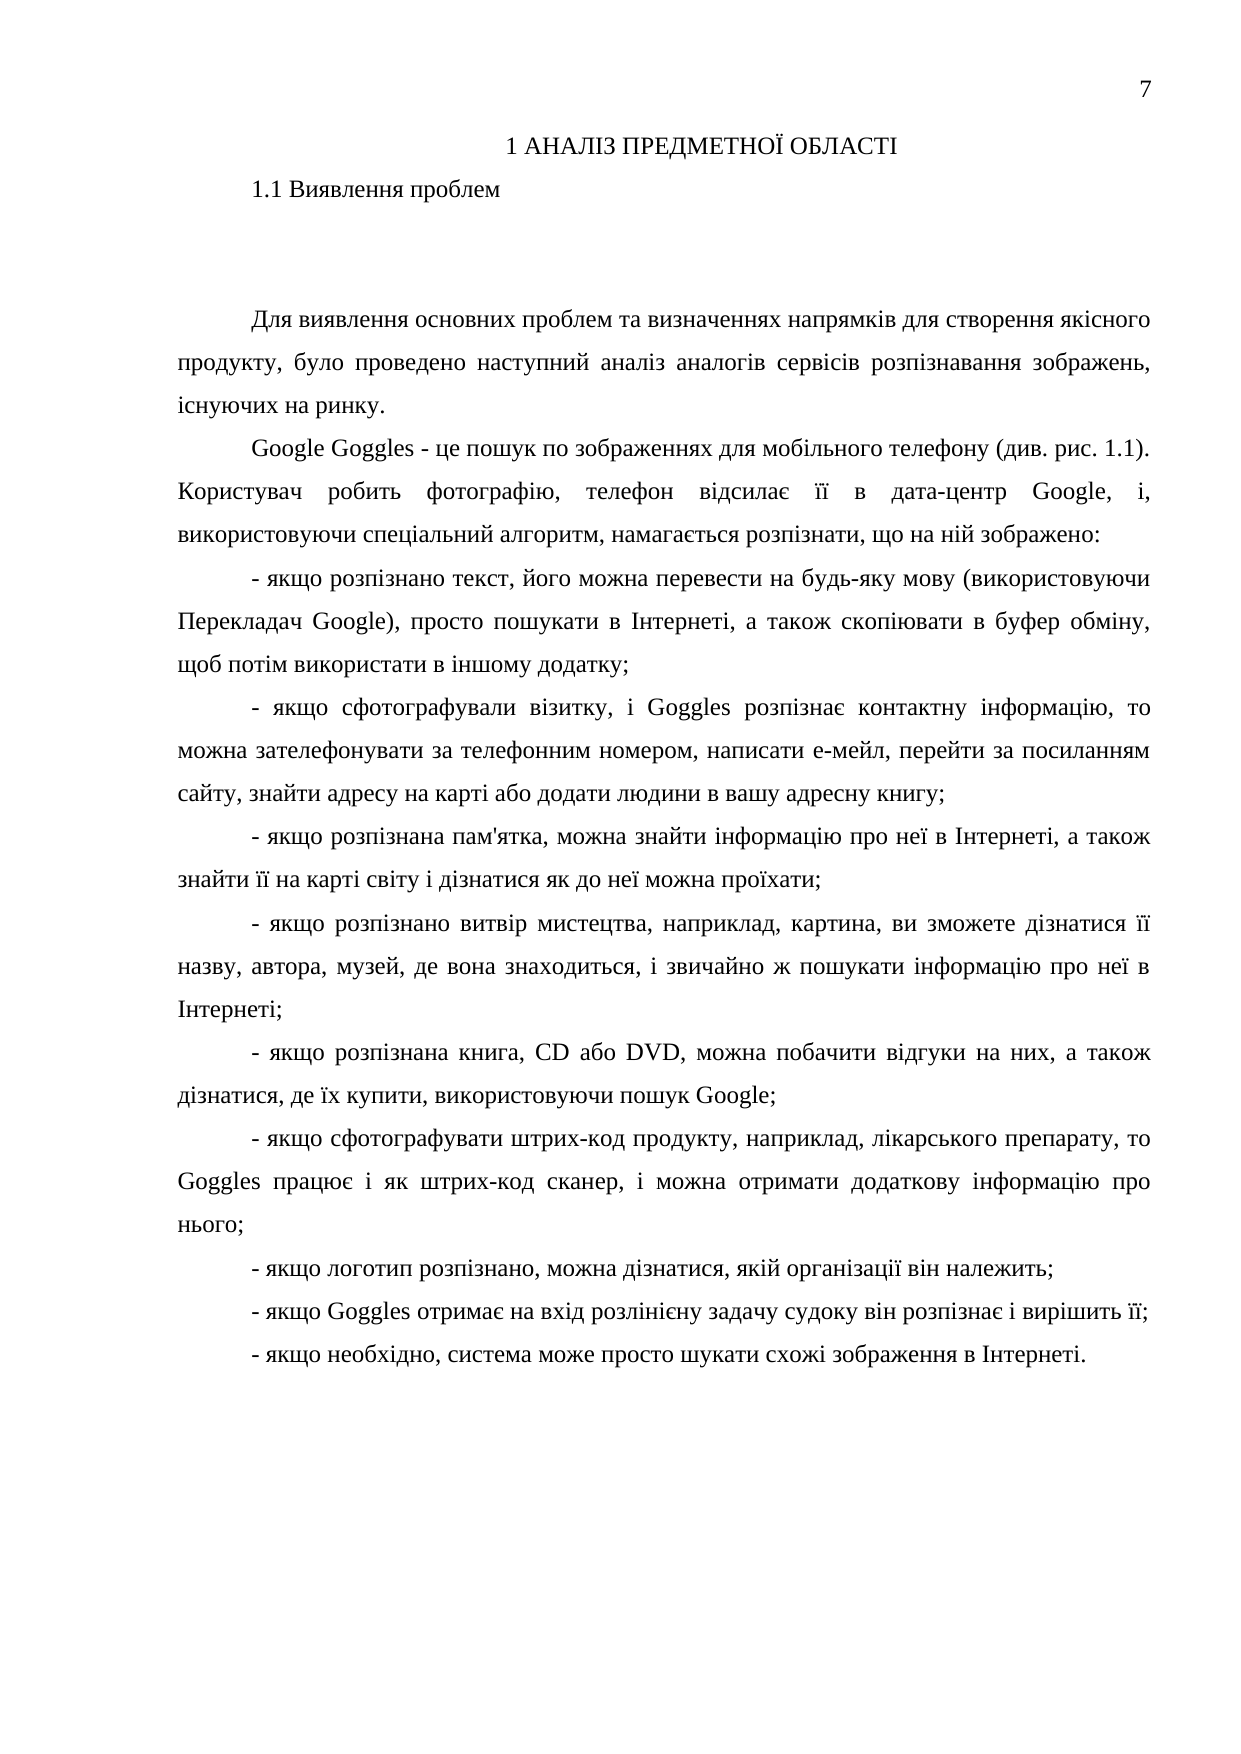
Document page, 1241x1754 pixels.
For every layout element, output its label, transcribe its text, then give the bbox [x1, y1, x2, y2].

text - якщо розпізнано текст, його можна перевести на будь-яку мову (використовуючи Перекладач Google), просто пошукати в Інтернеті, а також скопіювати в буфер обміну, щоб потім використати в іншому додатку; [177, 563, 1152, 678]
text - якщо сфотографувати штрих-код продукту, наприклад, лікарського препарату, то Goggles працює і як штрих-код сканер, і можна отримати додаткову інформацію про нього; [177, 1123, 1152, 1238]
text 1 АНАЛІЗ ПРЕДМЕТНОЇ ОБЛАСТІ [177, 131, 1152, 160]
text 1.1 Виявлення проблем [177, 174, 1152, 203]
text - якщо Goggles отримає на вхід розлінієну задачу судоку він розпізнає і вирішить її; [177, 1296, 1152, 1324]
text - якщо розпізнана книга, CD або DVD, можна побачити відгуки на них, а також дізнатися, де їх купити, використовуючи пошук Google; [177, 1037, 1152, 1109]
text - якщо необхідно, система може просто шукати схожі зображення в Інтернеті. [177, 1339, 1152, 1368]
text - якщо сфотографували візитку, і Goggles розпізнає контактну інформацію, то можна зателефонувати за телефонним номером, написати е-мейл, перейти за посиланням сайту, знайти адресу на карті або додати людини в вашу адресну книгу; [177, 692, 1152, 807]
text Google Goggles - це пошук по зображеннях для мобільного телефону (див. рис. 1.1). Користувач робить фотографію, телефон відсилає її в дата-центр Google, і, використовуючи спеціальний алгоритм, намагається розпізнати, що на ній зображено: [177, 433, 1152, 548]
text - якщо логотип розпізнано, можна дізнатися, якій організації він належить; [177, 1253, 1152, 1281]
text Для виявлення основних проблем та визначеннях напрямків для створення якісного продукту, було проведено наступний аналіз аналогів сервісів розпізнавання зображень, існуючих на ринку. [177, 304, 1152, 419]
text - якщо розпізнана пам'ятка, можна знайти інформацію про неї в Інтернеті, а також знайти її на карті світу і дізнатися як до неї можна проїхати; [177, 821, 1152, 893]
text - якщо розпізнано витвір мистецтва, наприклад, картина, ви зможете дізнатися її назву, автора, музей, де вона знаходиться, і звичайно ж пошукати інформацію про неї в Інтернеті; [177, 908, 1152, 1023]
